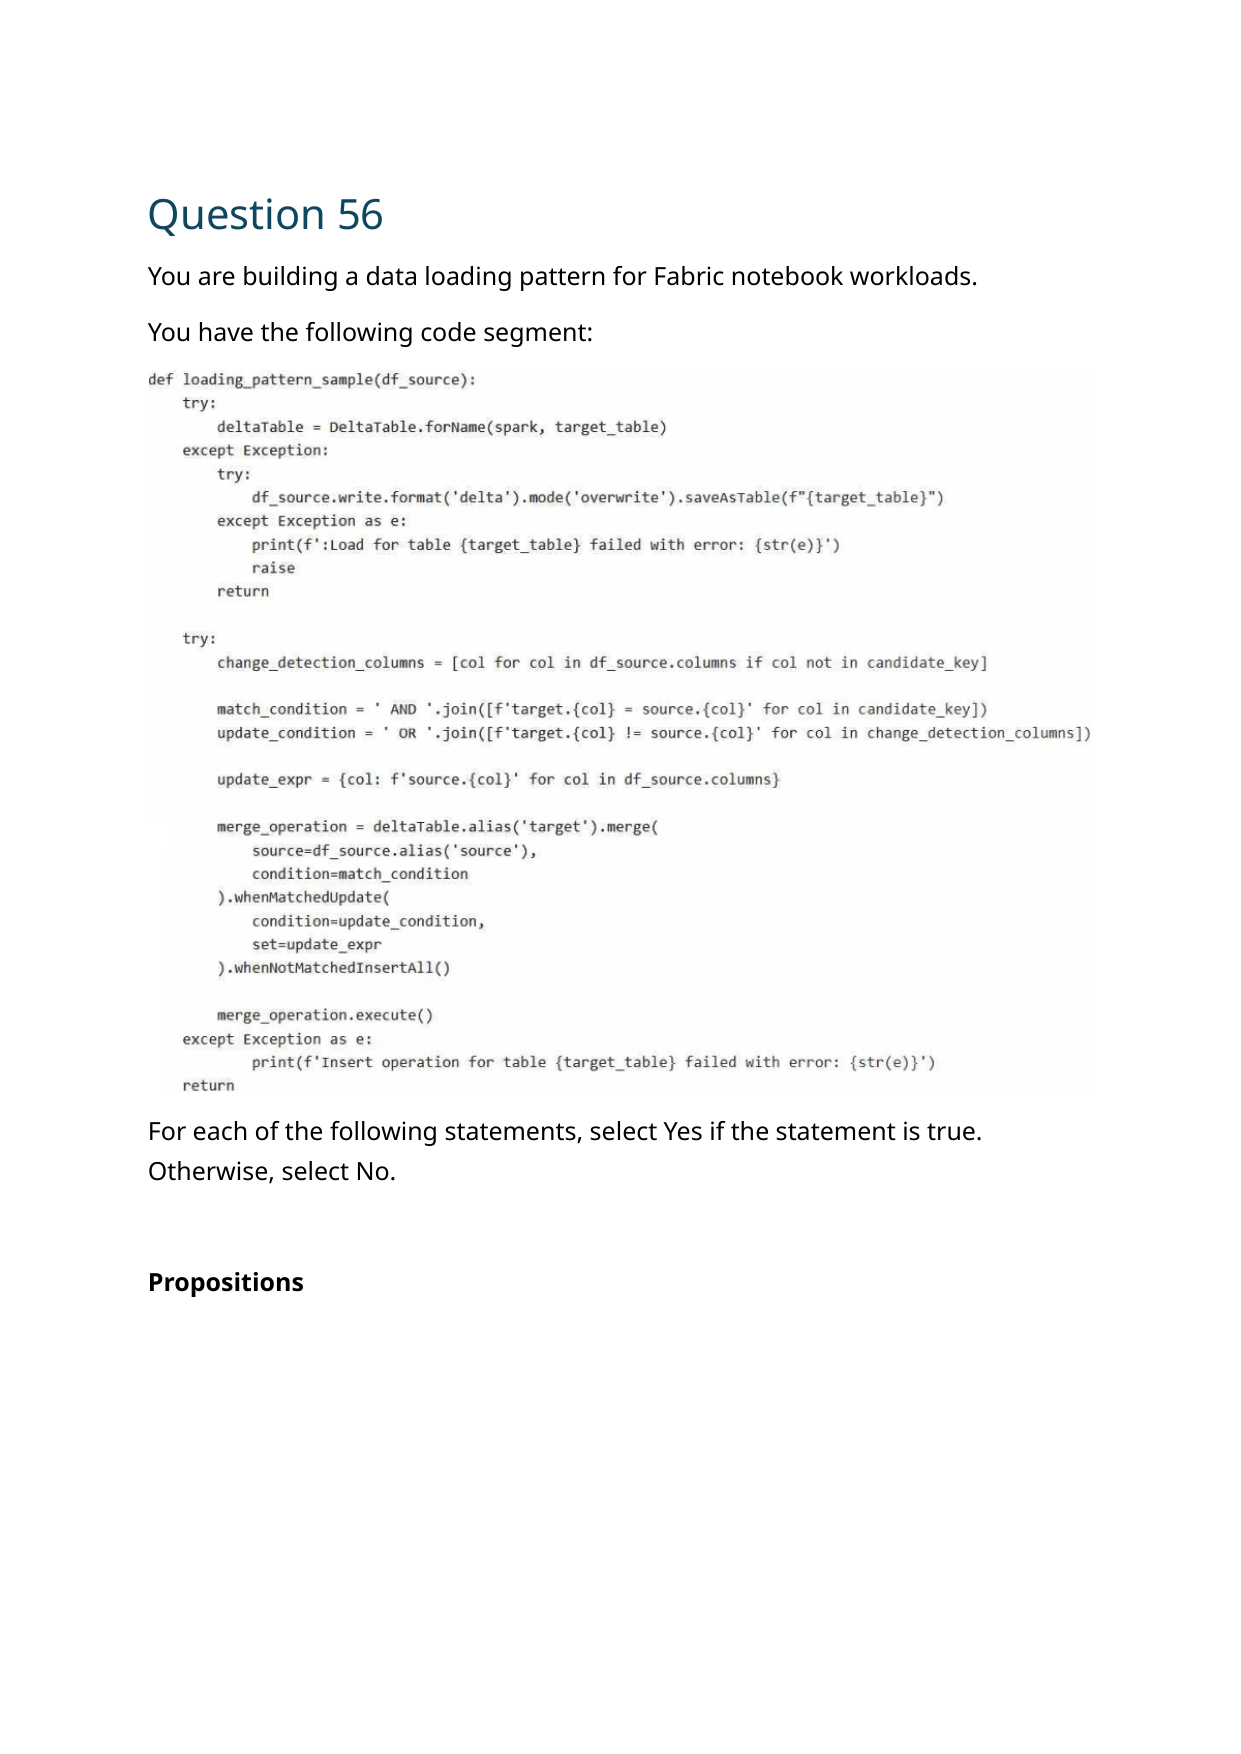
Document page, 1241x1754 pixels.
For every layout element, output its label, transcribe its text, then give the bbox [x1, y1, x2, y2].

text For each of the following statements, select Yes if the statement is true. Otherwise, select No. [148, 1114, 1093, 1187]
picture [147, 370, 1093, 1093]
text You have the following code segment: [148, 314, 1093, 348]
subtitle Question 56 [148, 185, 1093, 242]
text Propositions [148, 1265, 1093, 1299]
text You are building a data loading pattern for Fabric notebook workloads. [148, 259, 1093, 293]
